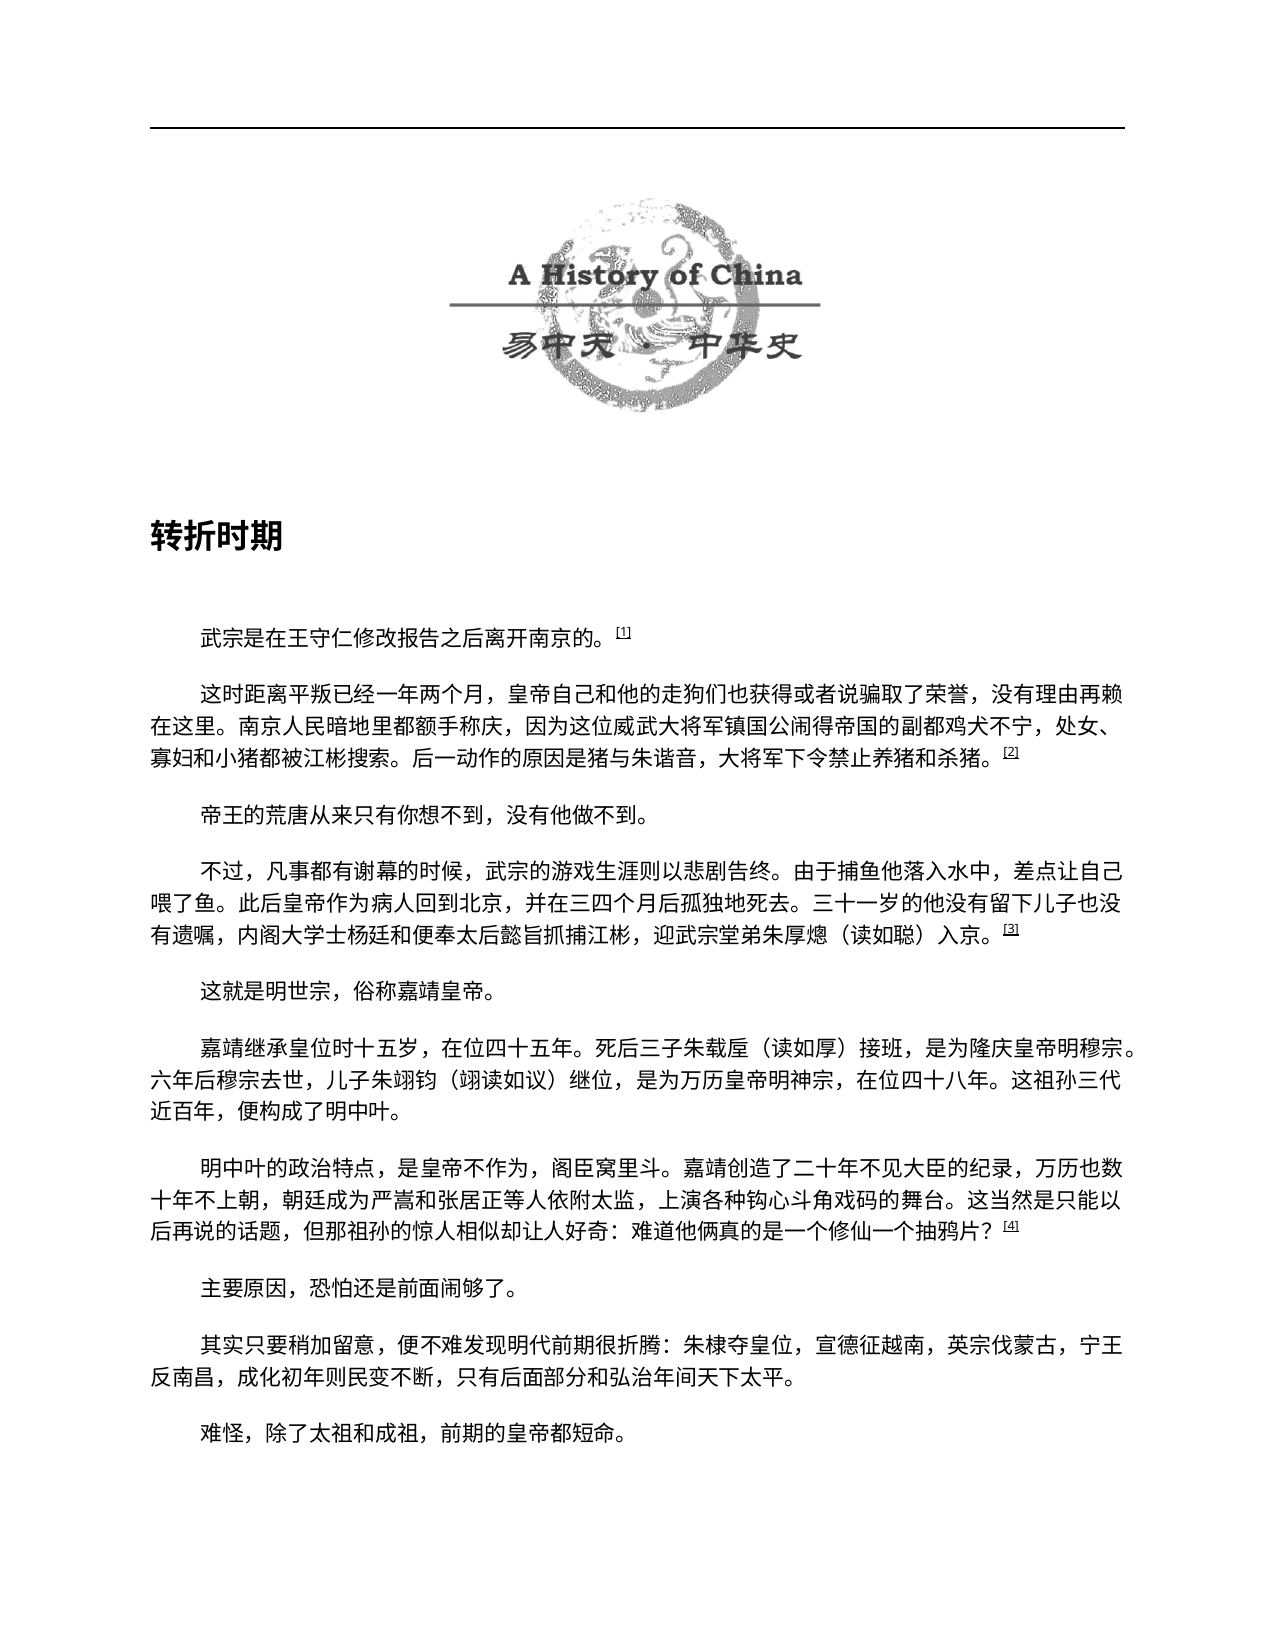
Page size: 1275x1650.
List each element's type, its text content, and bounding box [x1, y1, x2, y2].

text 帝王的荒唐从来只有你想不到，没有他做不到。 [150, 798, 1125, 829]
subtitle 转折时期 [150, 510, 1125, 558]
text 这时距离平叛已经一年两个月，皇帝自己和他的走狗们也获得或者说骗取了荣誉，没有理由再赖在这里。南京人民暗地里都额手称庆，因为这位威武大将军镇国公闹得帝国的副都鸡犬不宁，处女、寡妇和小猪都被江彬搜索。后一动作的原因是猪与朱谐音，大将军下令禁止养猪和杀猪。[2] [150, 677, 1125, 773]
text 嘉靖继承皇位时十五岁，在位四十五年。死后三子朱载垕（读如厚）接班，是为隆庆皇帝明穆宗。六年后穆宗去世，儿子朱翊钧（翊读如议）继位，是为万历皇帝明神宗，在位四十八年。这祖孙三代近百年，便构成了明中叶。 [150, 1031, 1125, 1126]
text 这就是明世宗，俗称嘉靖皇帝。 [150, 974, 1125, 1006]
text 不过，凡事都有谢幕的时候，武宗的游戏生涯则以悲剧告终。由于捕鱼他落入水中，差点让自己喂了鱼。此后皇帝作为病人回到北京，并在三四个月后孤独地死去。三十一岁的他没有留下儿子也没有遗嘱，内阁大学士杨廷和便奉太后懿旨抓捕江彬，迎武宗堂弟朱厚熜（读如聪）入京。[3] [150, 854, 1125, 949]
picture [442, 178, 833, 427]
text 难怪，除了太祖和成祖，前期的皇帝都短命。 [150, 1416, 1125, 1448]
text 武宗是在王守仁修改报告之后离开南京的。[1] [150, 621, 1125, 652]
text 明中叶的政治特点，是皇帝不作为，阁臣窝里斗。嘉靖创造了二十年不见大臣的纪录，万历也数十年不上朝，朝廷成为严嵩和张居正等人依附太监，上演各种钩心斗角戏码的舞台。这当然是只能以后再说的话题，但那祖孙的惊人相似却让人好奇：难道他俩真的是一个修仙一个抽鸦片？[4] [150, 1151, 1125, 1246]
text 主要原因，恐怕还是前面闹够了。 [150, 1271, 1125, 1303]
text 其实只要稍加留意，便不难发现明代前期很折腾：朱棣夺皇位，宣德征越南，英宗伐蒙古，宁王反南昌，成化初年则民变不断，只有后面部分和弘治年间天下太平。 [150, 1328, 1125, 1391]
